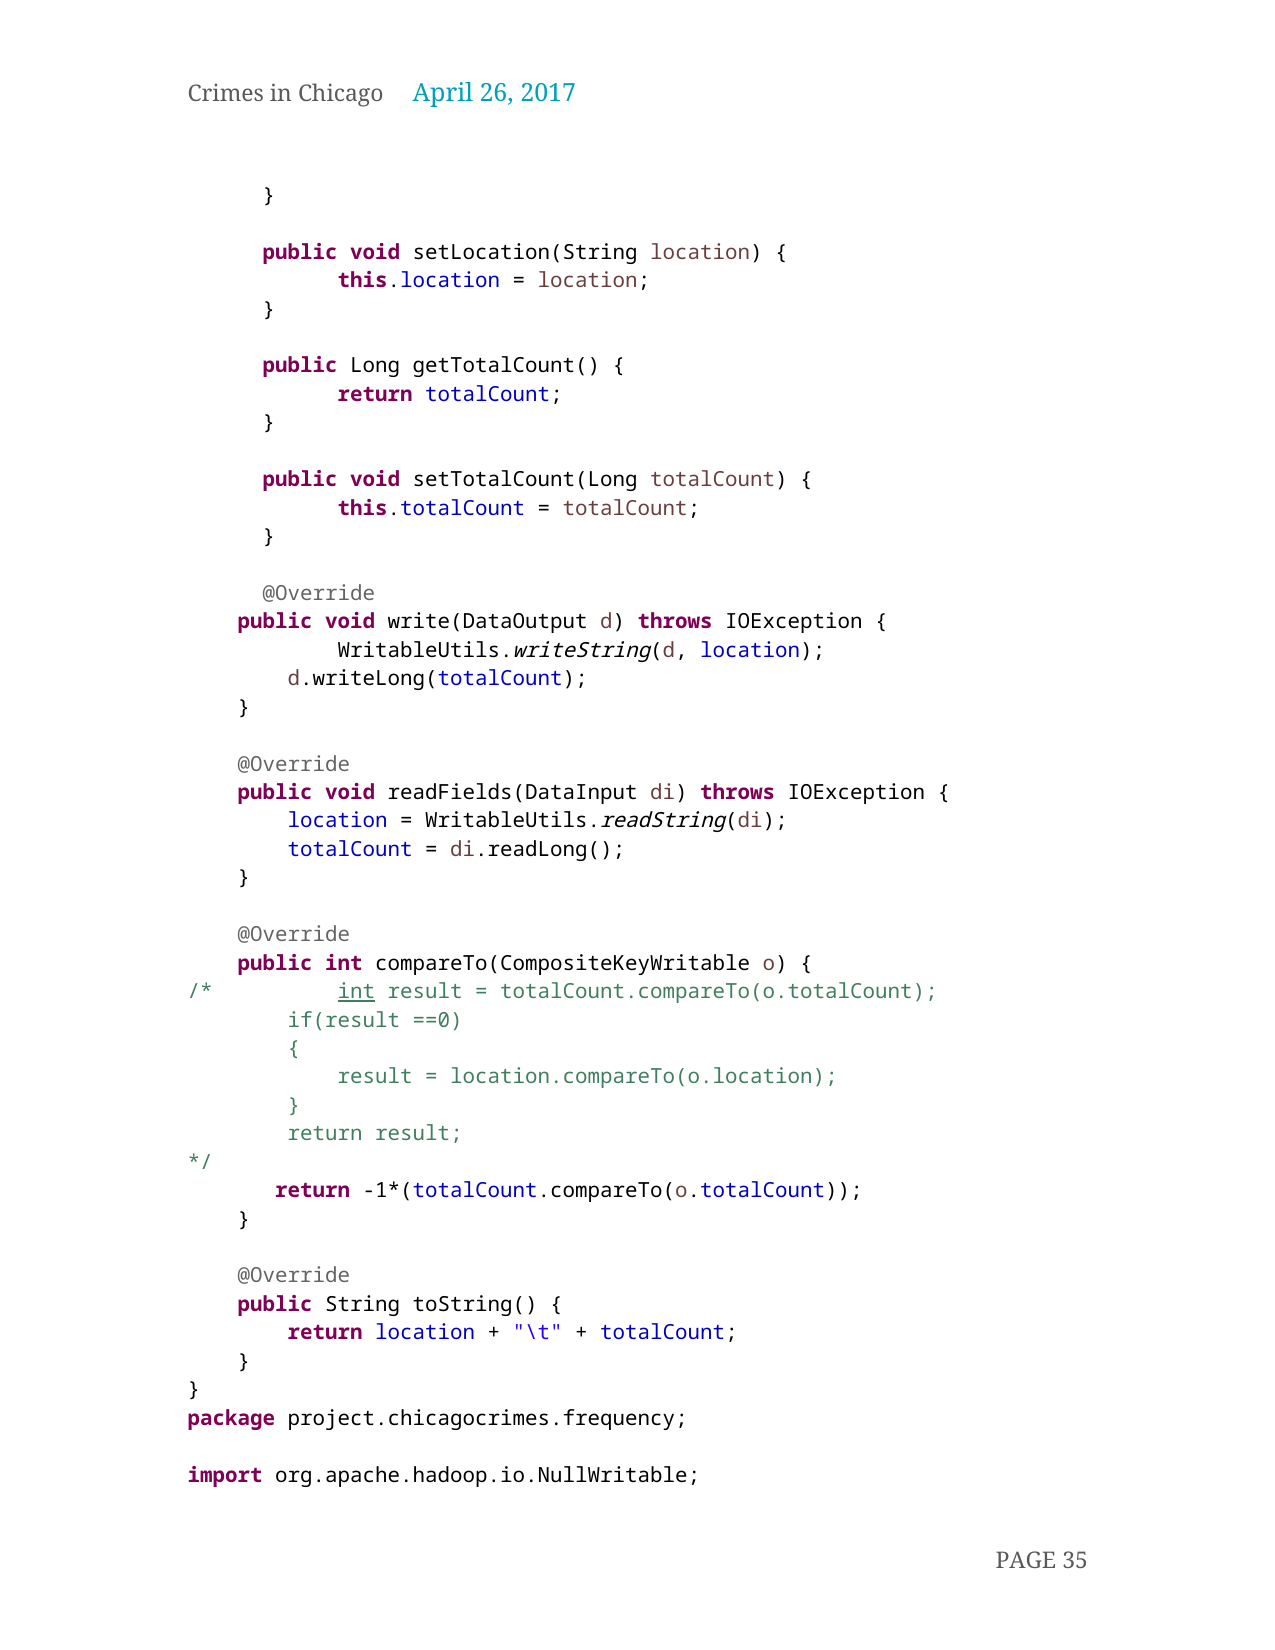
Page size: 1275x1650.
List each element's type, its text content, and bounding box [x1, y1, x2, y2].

text return -1*(totalCount.compareTo(o.totalCount)); [187, 1175, 1087, 1204]
text public Long getTotalCount() { [187, 351, 1087, 379]
text public void readFields(DataInput di) throws IOException { [187, 777, 1087, 806]
text { [187, 1033, 1087, 1062]
text if(result ==0) [187, 1005, 1087, 1033]
text import org.apache.hadoop.io.NullWritable; [187, 1460, 1087, 1488]
text return location + "\t" + totalCount; [187, 1317, 1087, 1346]
text } [187, 294, 1087, 322]
text } [187, 180, 1087, 208]
text @Override [187, 578, 1087, 607]
text WritableUtils.writeString(d, location); [187, 635, 1087, 663]
text } [187, 407, 1087, 436]
text location = WritableUtils.readString(di); [187, 806, 1087, 834]
text this.totalCount = totalCount; [187, 493, 1087, 521]
text public int compareTo(CompositeKeyWritable o) { [187, 948, 1087, 976]
text this.location = location; [187, 265, 1087, 294]
text @Override [187, 919, 1087, 948]
text public void setLocation(String location) { [187, 237, 1087, 265]
text */ [187, 1147, 1087, 1175]
text } [187, 1346, 1087, 1374]
text } [187, 692, 1087, 720]
text public String toString() { [187, 1289, 1087, 1317]
text result = location.compareTo(o.location); [187, 1062, 1087, 1090]
text d.writeLong(totalCount); [187, 663, 1087, 692]
text } [187, 1204, 1087, 1232]
text } [187, 862, 1087, 891]
text @Override [187, 749, 1087, 777]
text @Override [187, 1261, 1087, 1289]
text public void write(DataOutput d) throws IOException { [187, 607, 1087, 635]
text /* int result = totalCount.compareTo(o.totalCount); [187, 976, 1087, 1005]
text public void setTotalCount(Long totalCount) { [187, 464, 1087, 493]
text } [187, 1090, 1087, 1118]
text } [187, 1374, 1087, 1403]
text package project.chicagocrimes.frequency; [187, 1403, 1087, 1431]
text return totalCount; [187, 379, 1087, 407]
text } [187, 521, 1087, 550]
text return result; [187, 1118, 1087, 1147]
text totalCount = di.readLong(); [187, 834, 1087, 862]
